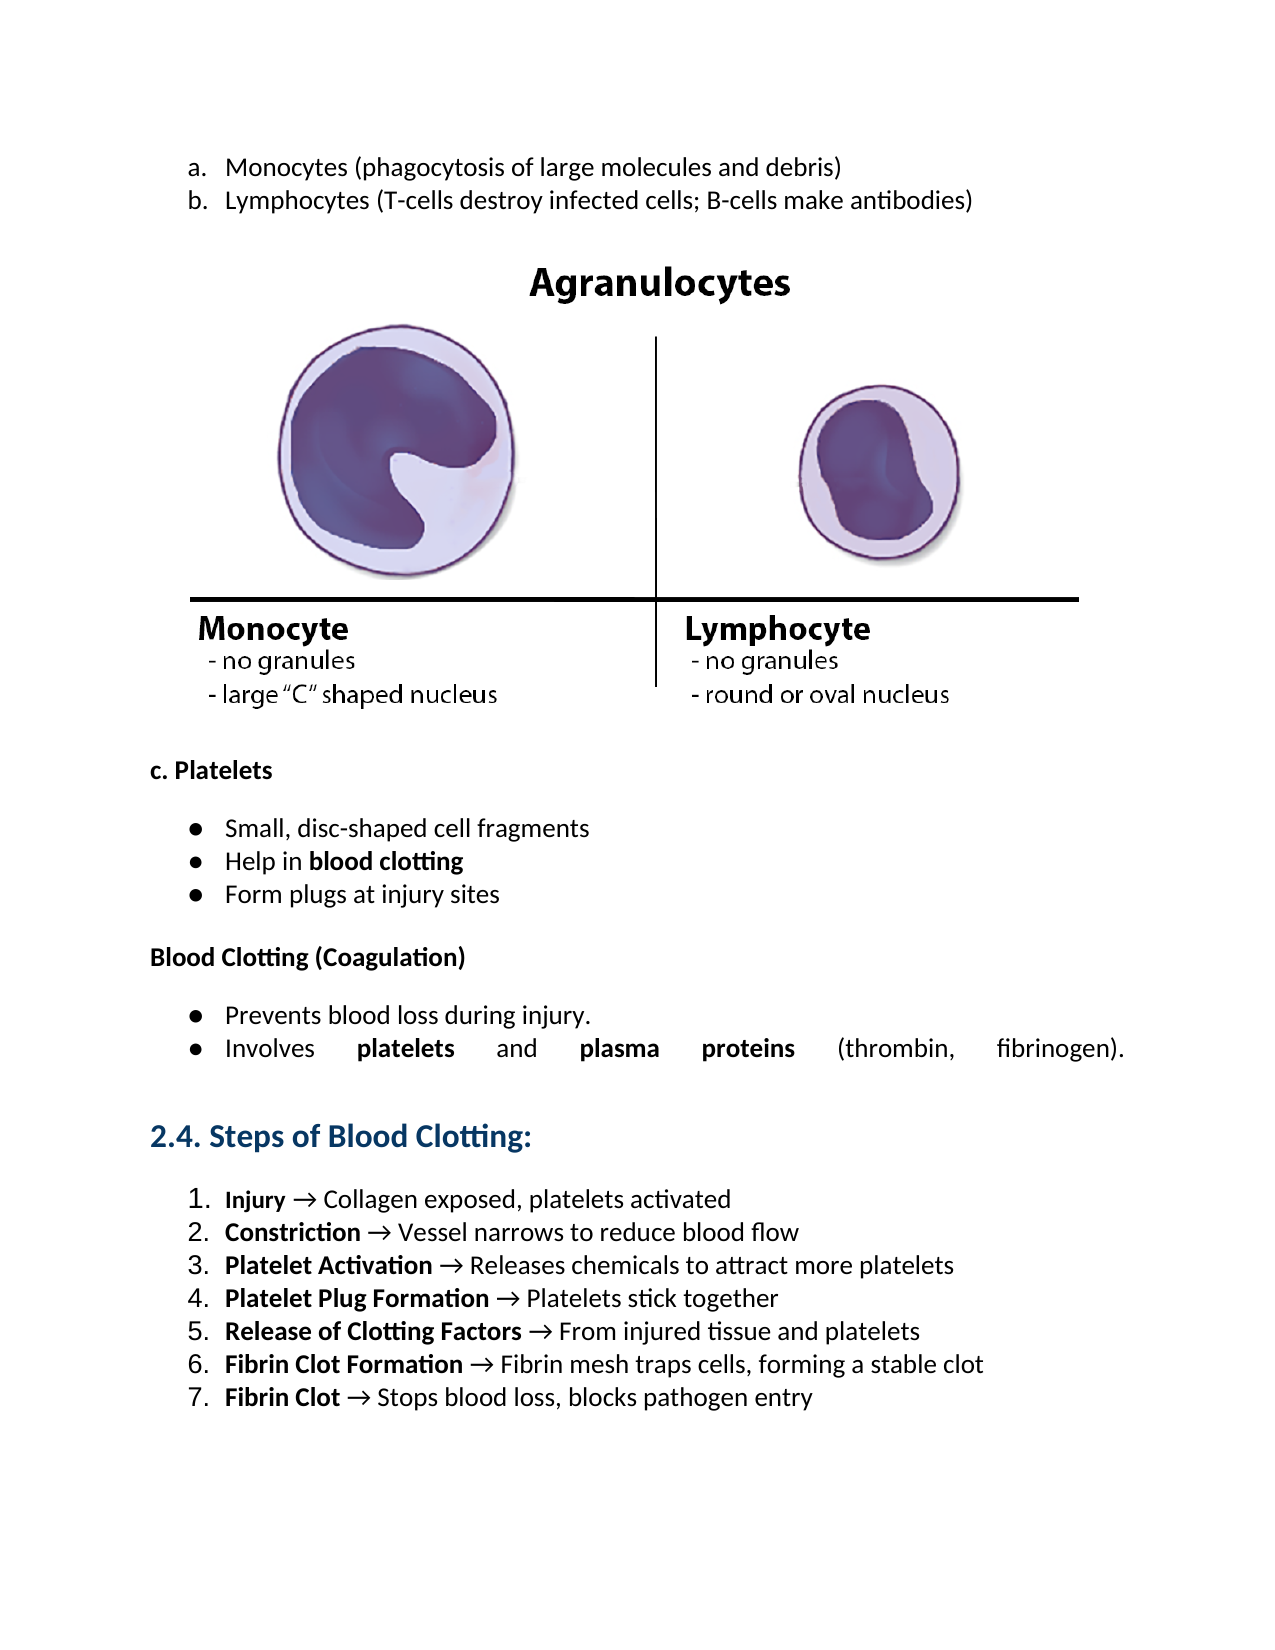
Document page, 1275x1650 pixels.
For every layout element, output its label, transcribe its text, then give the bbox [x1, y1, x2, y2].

list Fibrin Clot Formation → Fibrin mesh traps cells, forming a stable clot [187, 1347, 1125, 1380]
list Help in blood clotting [187, 844, 1125, 878]
list Involves platelets and plasma proteins (thrombin, fibrinogen). [187, 1031, 1125, 1090]
list Form plugs at injury sites [187, 878, 1125, 911]
list Injury → Collagen exposed, platelets activated [187, 1181, 1125, 1215]
list Platelet Activation → Releases chemicals to attract more platelets [187, 1248, 1125, 1281]
list Platelet Plug Formation → Platelets stick together [187, 1281, 1125, 1314]
subtitle 2.4. Steps of Blood Clotting: [150, 1115, 1125, 1156]
list Lymphocytes (T-cells destroy infected cells; B-cells make antibodies) [187, 183, 1125, 216]
list Fibrin Clot → Stops blood loss, blocks pathogen entry [187, 1380, 1125, 1413]
list Constriction → Vessel narrows to reduce blood flow [187, 1215, 1125, 1248]
list Monocytes (phagocytosis of large molecules and debris) [187, 150, 1125, 183]
list Release of Clotting Factors → From injured tissue and platelets [187, 1314, 1125, 1347]
text c. Platelets [150, 753, 1125, 787]
picture [150, 241, 1125, 729]
subtitle Blood Clotting (Coagulation) [150, 940, 1125, 973]
list Prevents blood loss during injury. [187, 998, 1125, 1031]
list Small, disc-shaped cell fragments [187, 812, 1125, 844]
